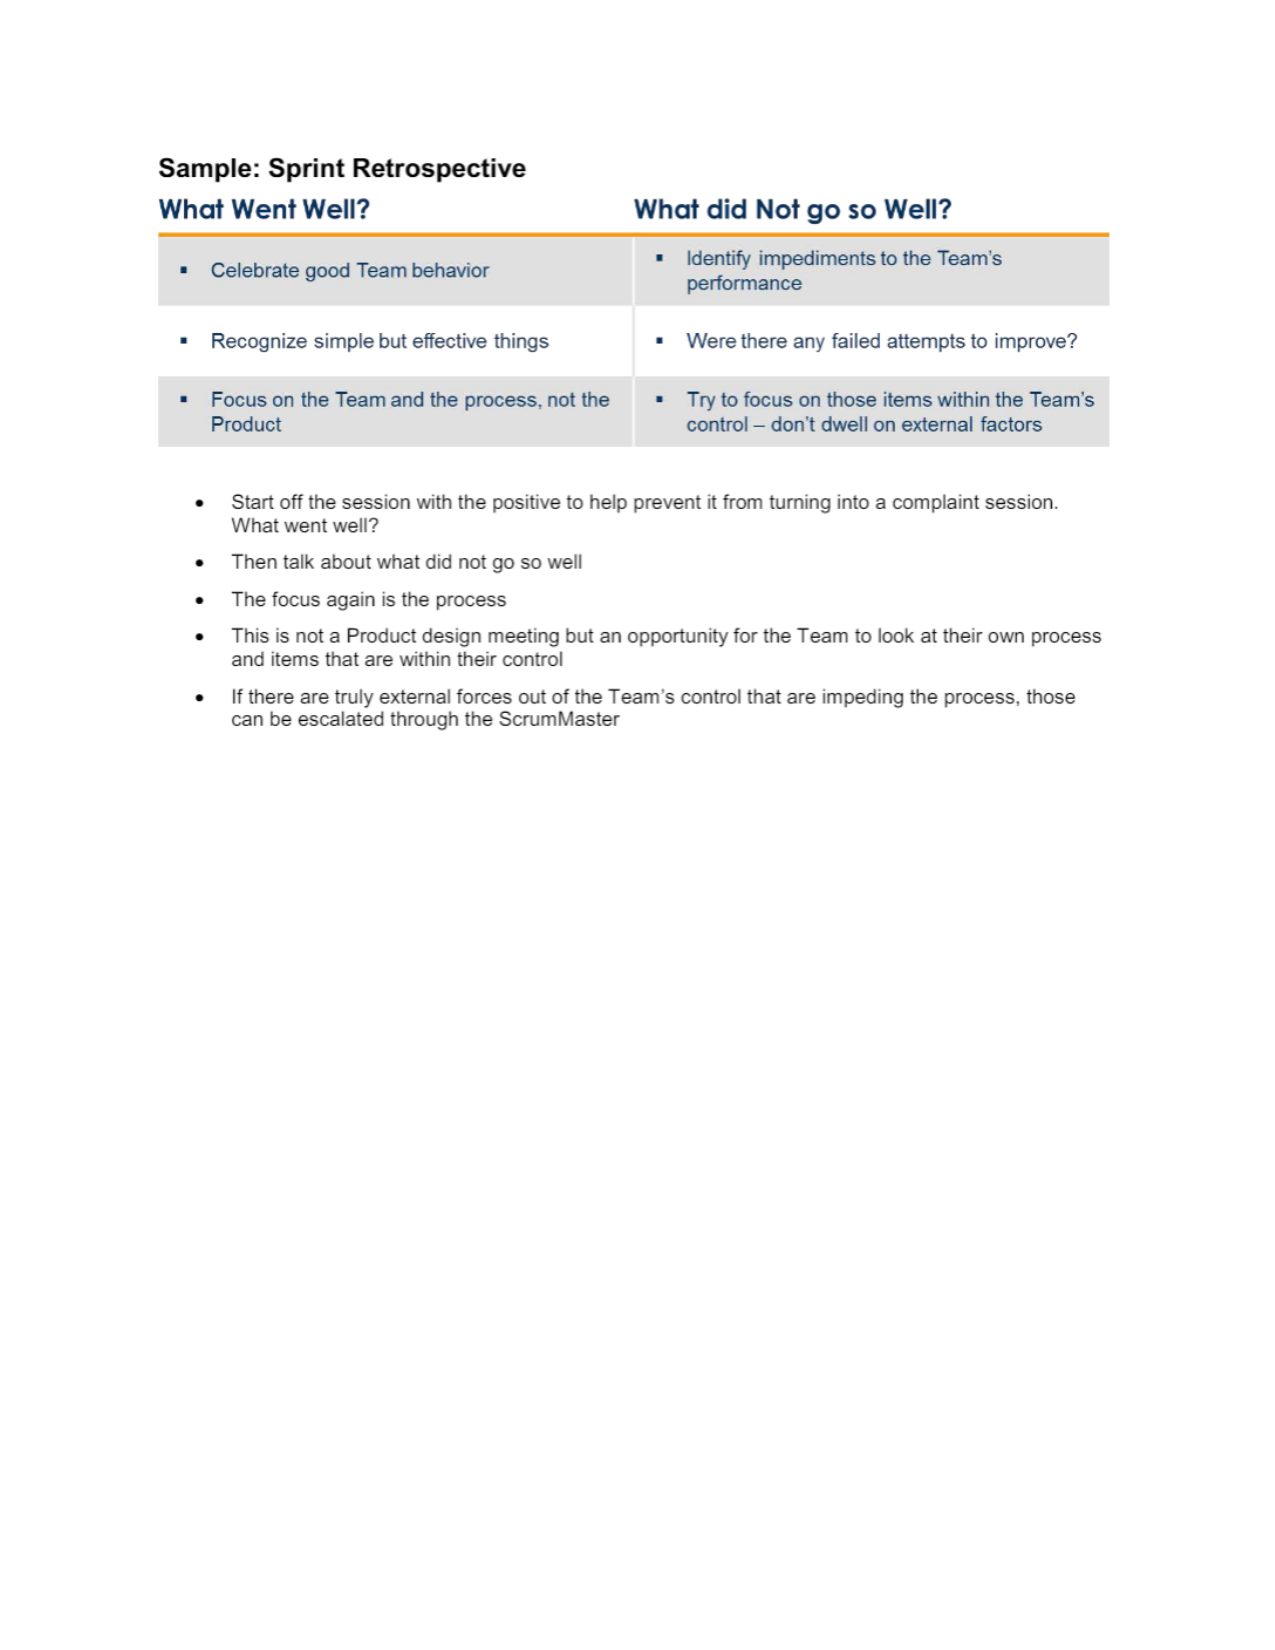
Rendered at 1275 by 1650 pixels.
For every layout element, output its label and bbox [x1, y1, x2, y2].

picture [150, 150, 1125, 747]
